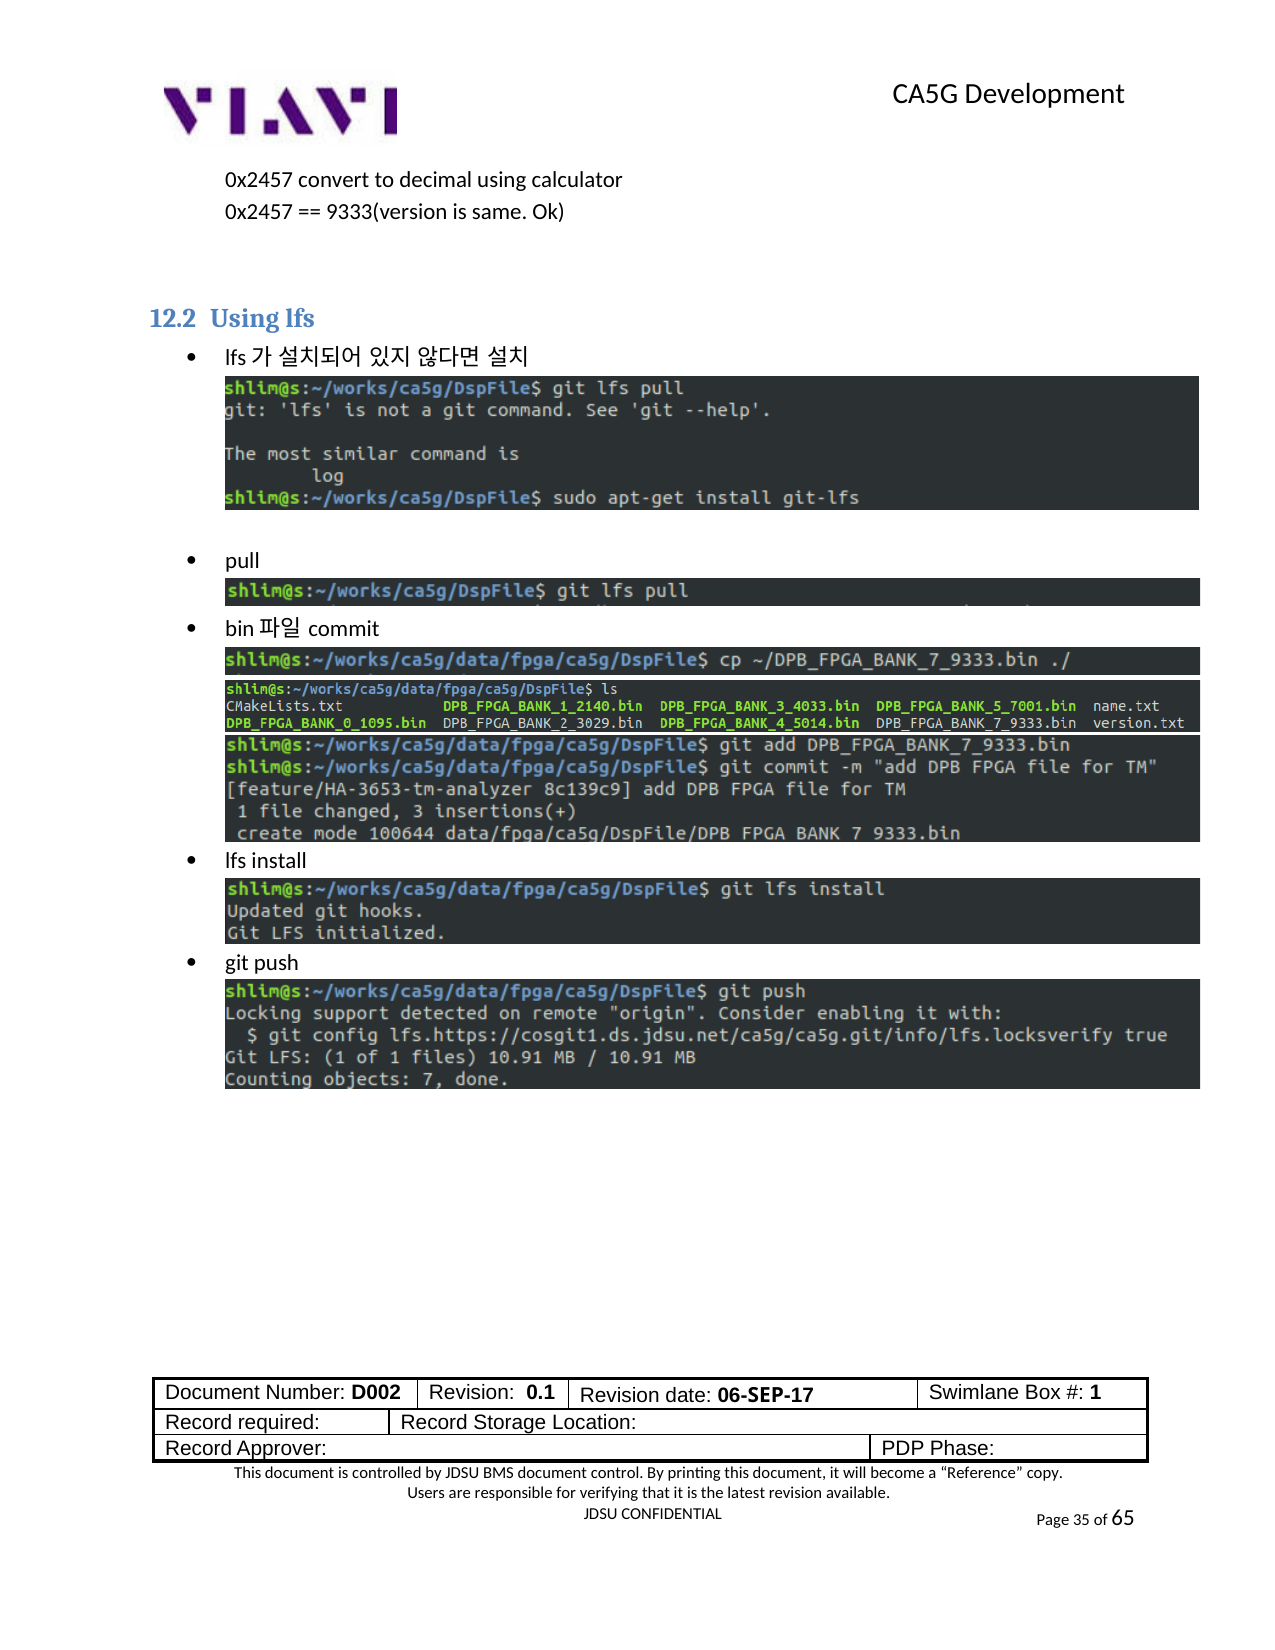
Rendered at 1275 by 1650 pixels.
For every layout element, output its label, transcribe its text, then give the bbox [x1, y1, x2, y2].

picture [162, 68, 397, 146]
picture [225, 735, 1200, 842]
subtitle Using lfs [150, 303, 1125, 334]
picture [225, 979, 1200, 1089]
picture [225, 680, 1200, 732]
picture [225, 578, 1200, 606]
picture [225, 878, 1200, 944]
list check address and compare with bin file 0x2457 convert to decimal using calculator 0x2457 == 9333(version is same. Ok) [187, 165, 1125, 225]
picture [225, 647, 1200, 675]
picture [225, 376, 1199, 510]
